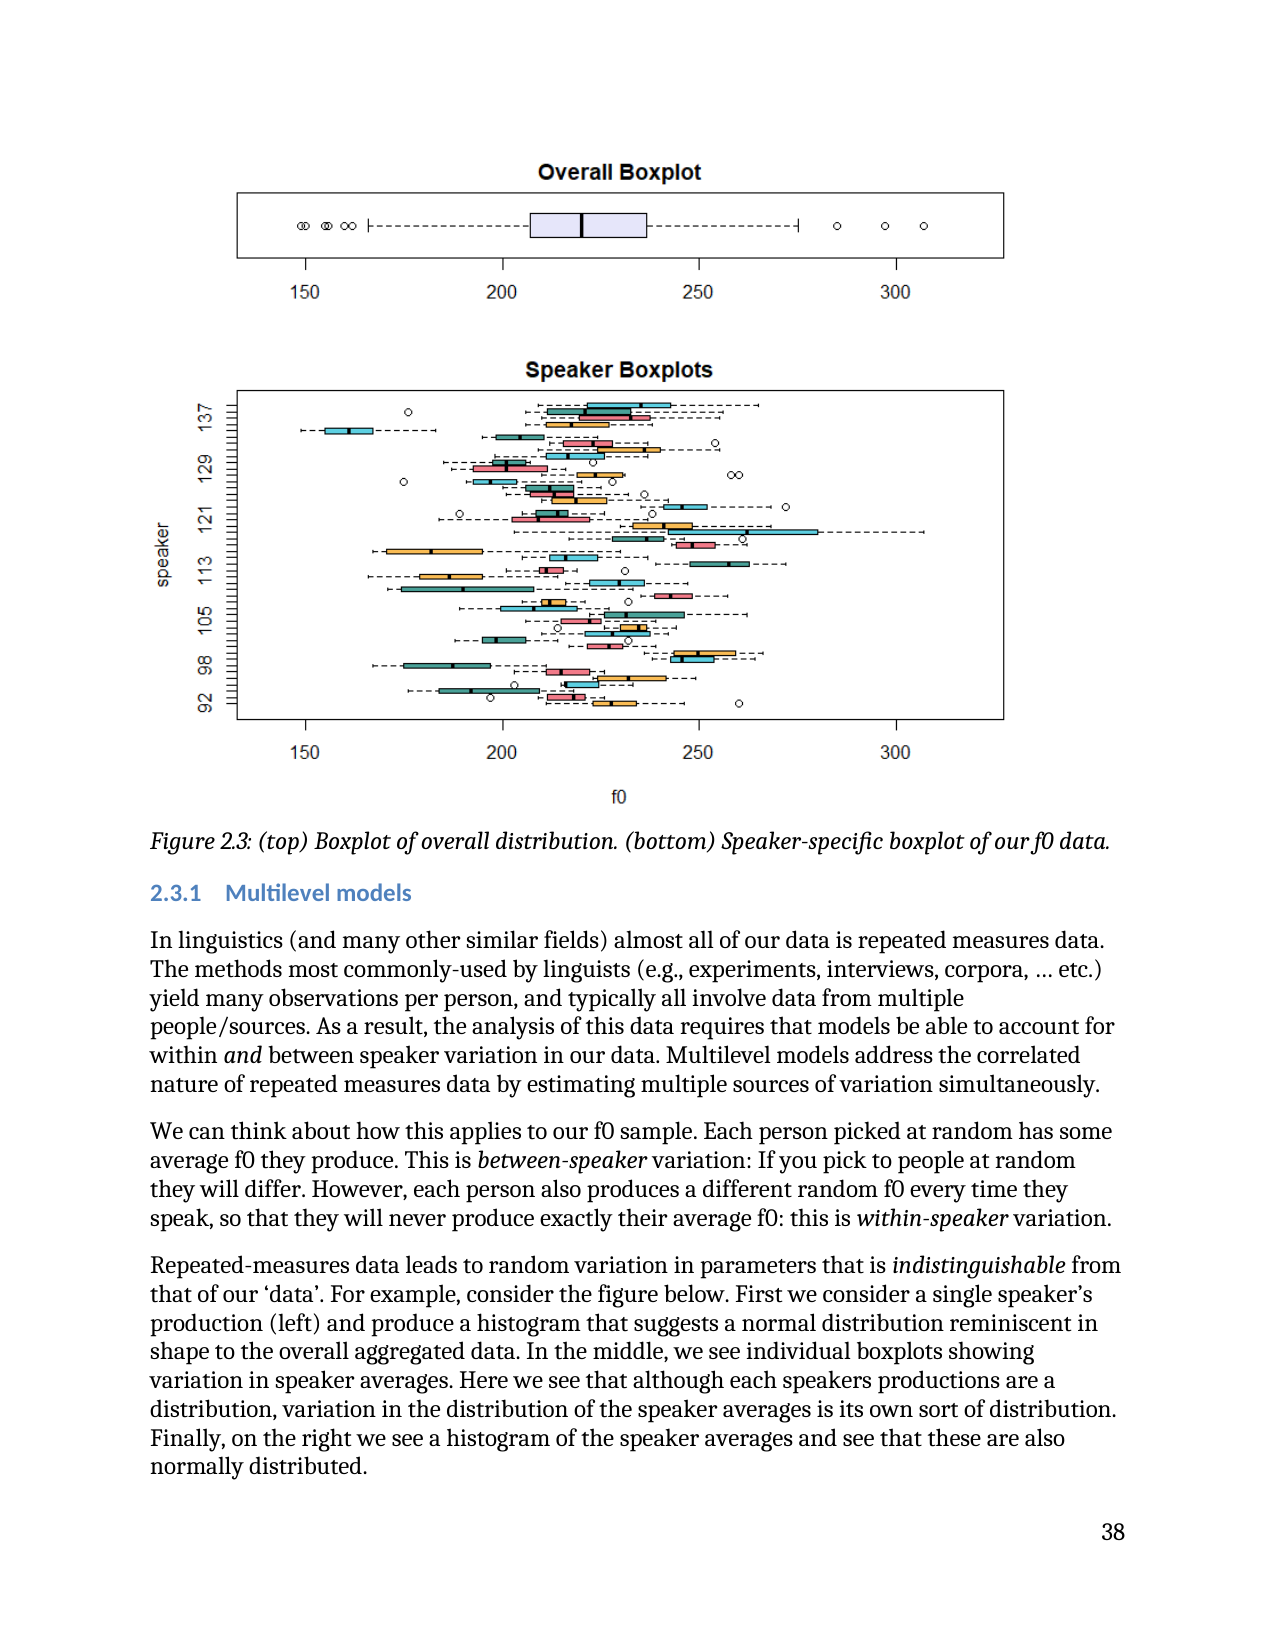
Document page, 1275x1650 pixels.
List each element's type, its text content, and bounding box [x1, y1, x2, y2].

text We can think about how this applies to our f0 sample. Each person picked at random has some average f0 they produce. This is between-speaker variation: If you pick to people at random they will differ. However, each person also produces a different random f0 every time they speak, so that they will never produce exactly their average f0: this is within-speaker variation. [150, 1117, 1125, 1232]
text In linguistics (and many other similar fields) almost all of our data is repeated measures data. The methods most commonly-used by linguists (e.g., experiments, interviews, corpora, … etc.) yield many observations per person, and typically all involve data from multiple people/sources. As a result, the analysis of this data requires that models be able to account for within and between speaker variation in our data. Multilevel models address the correlated nature of repeated measures data by estimating multiple sources of variation simultaneously. [150, 926, 1125, 1098]
picture [150, 150, 1025, 807]
subtitle 2.3.1 Multilevel models [150, 877, 1125, 907]
text Repeated-measures data leads to random variation in parameters that is indistinguishable from that of our ‘data’. For example, consider the figure below. First we consider a single speaker’s production (left) and produce a histogram that suggests a normal distribution reminiscent in shape to the overall aggregated data. In the middle, we see individual boxplots showing variation in speaker averages. Here we see that although each speakers productions are a distribution, variation in the distribution of the speaker averages is its own sort of distribution. Finally, on the right we see a histogram of the speaker averages and see that these are also normally distributed. [150, 1251, 1125, 1481]
text Figure 2.3: (top) Boxplot of overall distribution. (bottom) Speaker-specific boxplot of our f0 data. [150, 827, 1125, 856]
